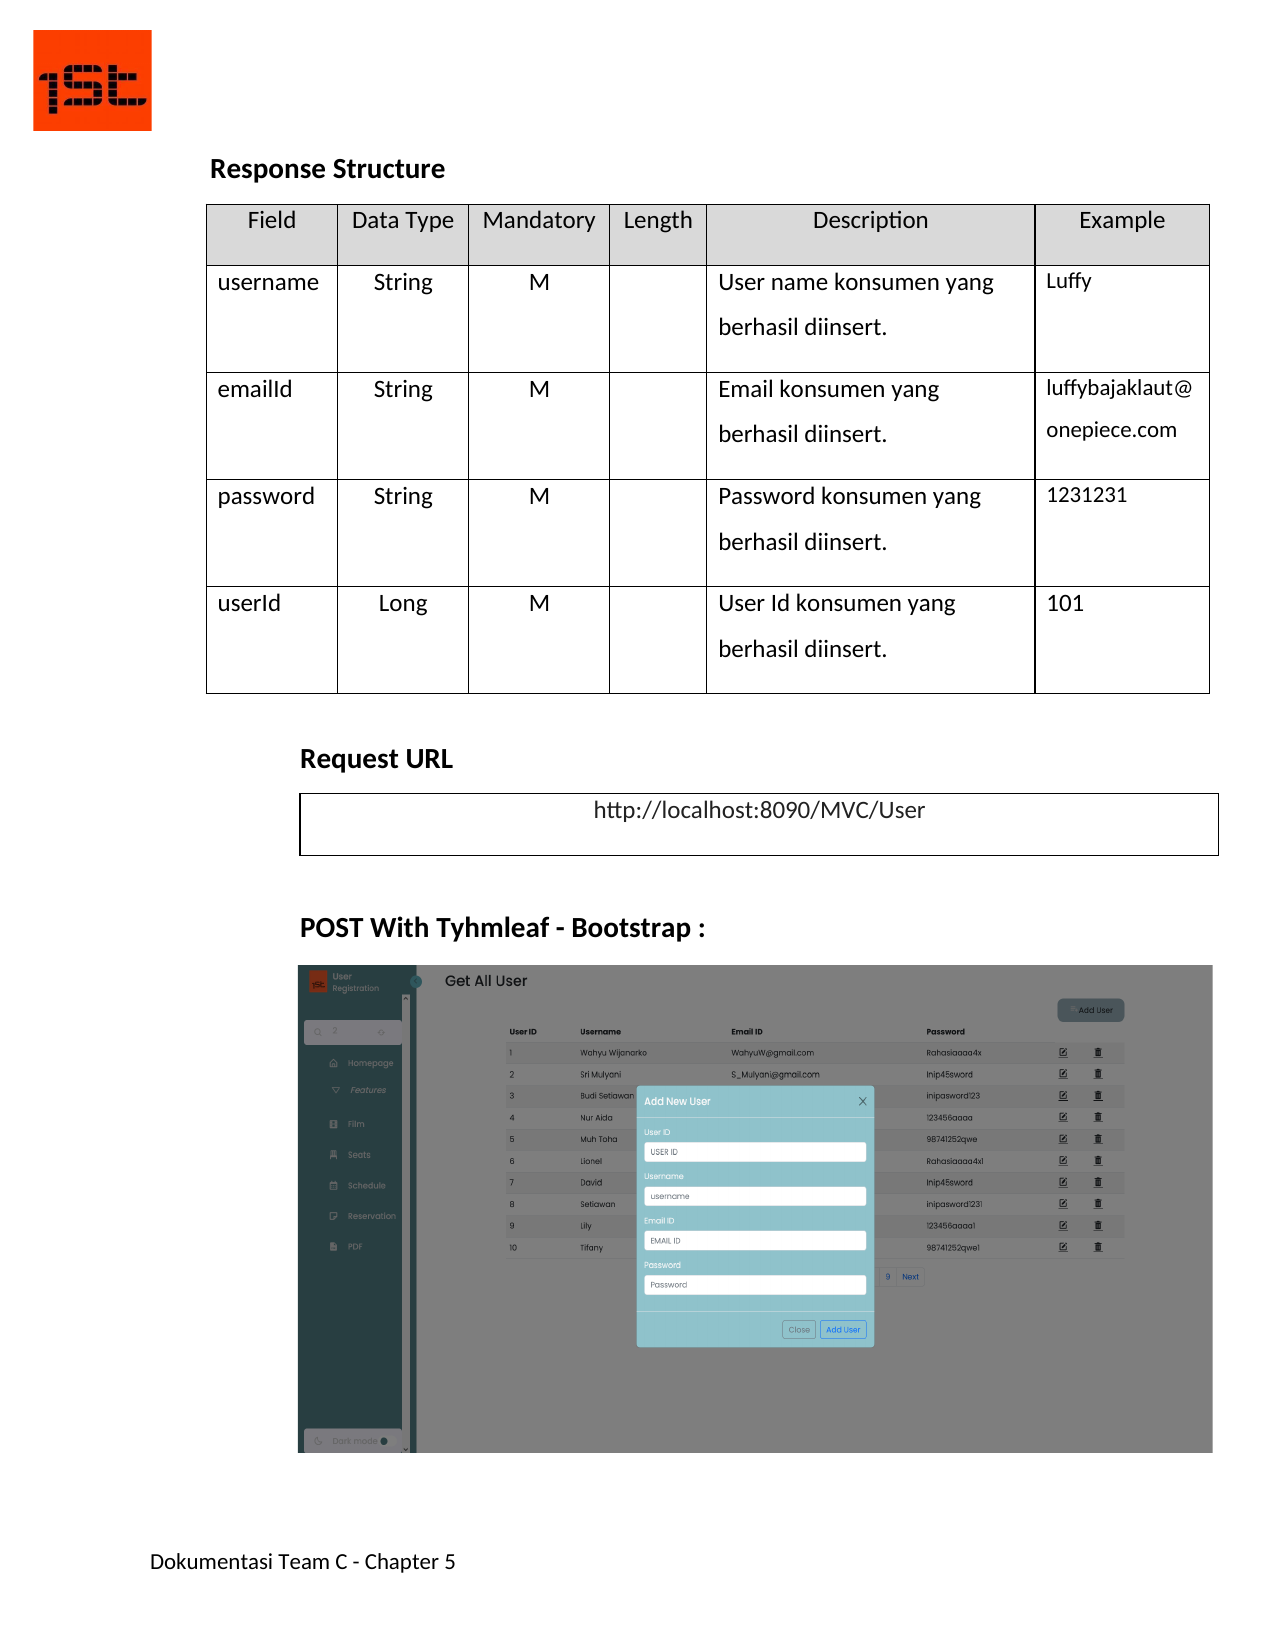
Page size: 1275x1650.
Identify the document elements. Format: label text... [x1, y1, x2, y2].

table_cell password [207, 480, 337, 586]
table_header Data Type [338, 205, 468, 265]
table_cell User Id konsumen yang berhasil diinsert. [707, 587, 1034, 693]
table_cell 1231231 [1036, 480, 1209, 586]
table_header Description [707, 205, 1034, 265]
table_cell String [338, 266, 468, 372]
table_cell Password konsumen yang berhasil diinsert. [707, 480, 1034, 586]
table_header Field [207, 205, 337, 265]
picture [297, 965, 1213, 1453]
text Response Structure [135, 150, 1125, 186]
table_cell M [469, 480, 609, 586]
table_cell 101 [1036, 587, 1209, 693]
table_cell M [469, 587, 609, 693]
table_cell String [338, 480, 468, 586]
text POST With Tyhmleaf - Bootstrap : [225, 909, 1125, 945]
table_cell userId [207, 587, 337, 693]
table_header Length [610, 205, 706, 265]
picture [33, 30, 152, 131]
table_cell User name konsumen yang berhasil diinsert. [707, 266, 1034, 372]
table_header Example [1036, 205, 1209, 265]
table_cell [610, 373, 706, 479]
table_cell Luffy [1036, 266, 1209, 372]
table_cell [610, 587, 706, 693]
table_cell Long [338, 587, 468, 693]
table_cell username [207, 266, 337, 372]
table_cell [610, 266, 706, 372]
table_cell luffybajaklaut@onepiece.com [1036, 373, 1209, 479]
text Request URL [300, 740, 1125, 776]
table_header http://localhost:8090/MVC/User [301, 794, 1218, 855]
table_cell Email konsumen yang berhasil diinsert. [707, 373, 1034, 479]
table_cell M [469, 266, 609, 372]
table_cell [610, 480, 706, 586]
table_header Mandatory [469, 205, 609, 265]
table_cell M [469, 373, 609, 479]
table_cell String [338, 373, 468, 479]
table_cell emailId [207, 373, 337, 479]
